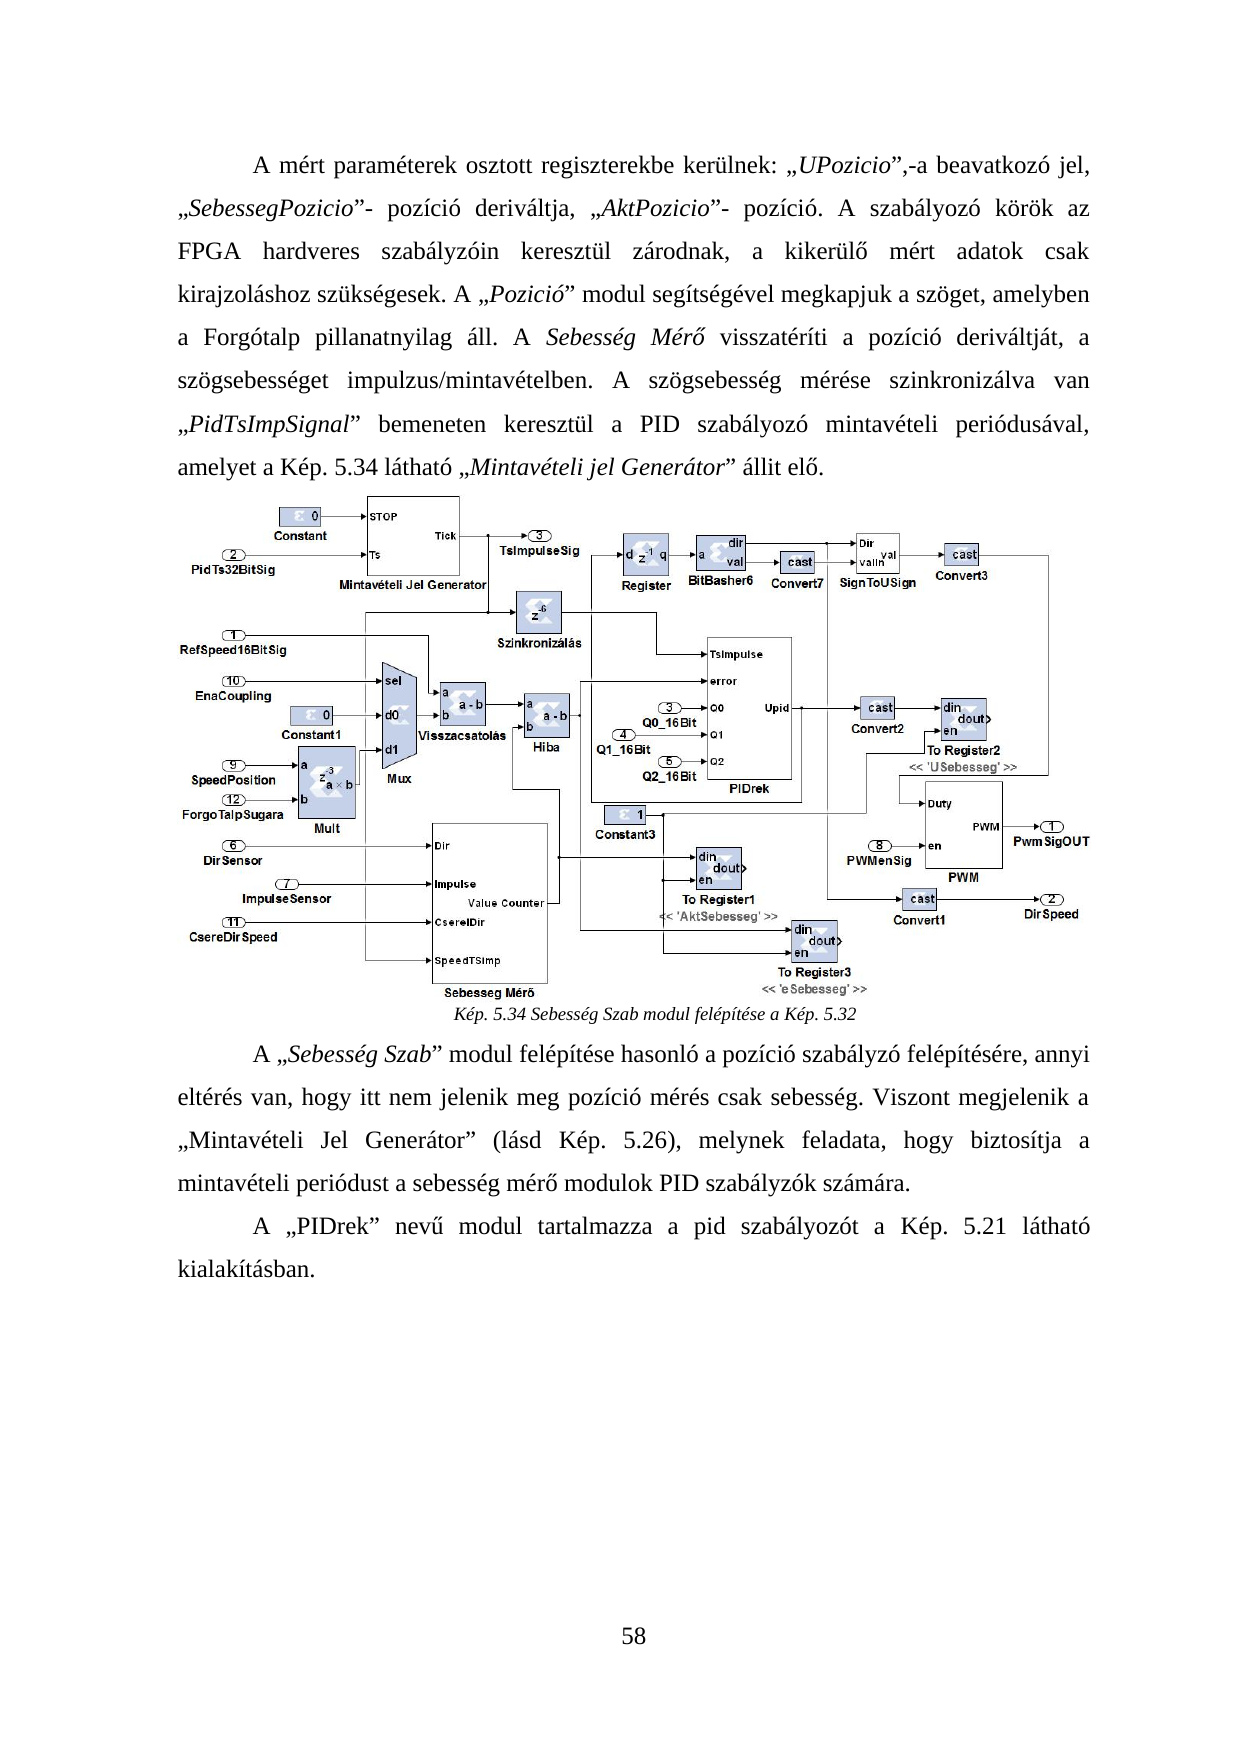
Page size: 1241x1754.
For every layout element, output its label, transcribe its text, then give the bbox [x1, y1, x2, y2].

picture [177, 494, 1091, 1003]
text A mért paraméterek osztott regiszterekbe kerülnek: „UPozicio”,-a beavatkozó jel, „SebessegPozicio”- pozíció deriváltja, „AktPozicio”- pozíció. A szabályozó körök az FPGA hardveres szabályzóin keresztül zárodnak, a kikerülő mért adatok csak kirajzoláshoz szükségesek. A „Pozició” modul segítségével megkapjuk a szöget, amelyben a Forgótalp pillanatnyilag áll. A Sebesség Mérő visszatéríti a pozíció deriváltját, a szögsebességet impulzus/mintavételben. A szögsebesség mérése szinkronizálva van „PidTsImpSignal” bemeneten keresztül a PID szabályozó mintavételi periódusával, amelyet a Kép. 5.16 látható „Mintavételi jel Generátor” állit elő. [177, 150, 1090, 481]
text A „Sebesség Szab” modul felépítése hasonló a pozíció szabályzó felépítésére, annyi eltérés van, hogy itt nem jelenik meg pozíció mérés csak sebesség. Viszont megjelenik a „Mintavételi Jel Generátor” (lásd Kép. 5.8), melynek feladata, hogy biztosítja a mintavételi periódust a sebesség mérő modulok PID szabályzók számára. [177, 1003, 1090, 1197]
text A „PIDrek” nevű modul tartalmazza a pid szabályozót a Kép. 5.3 látható kialakításban. [177, 1211, 1090, 1283]
